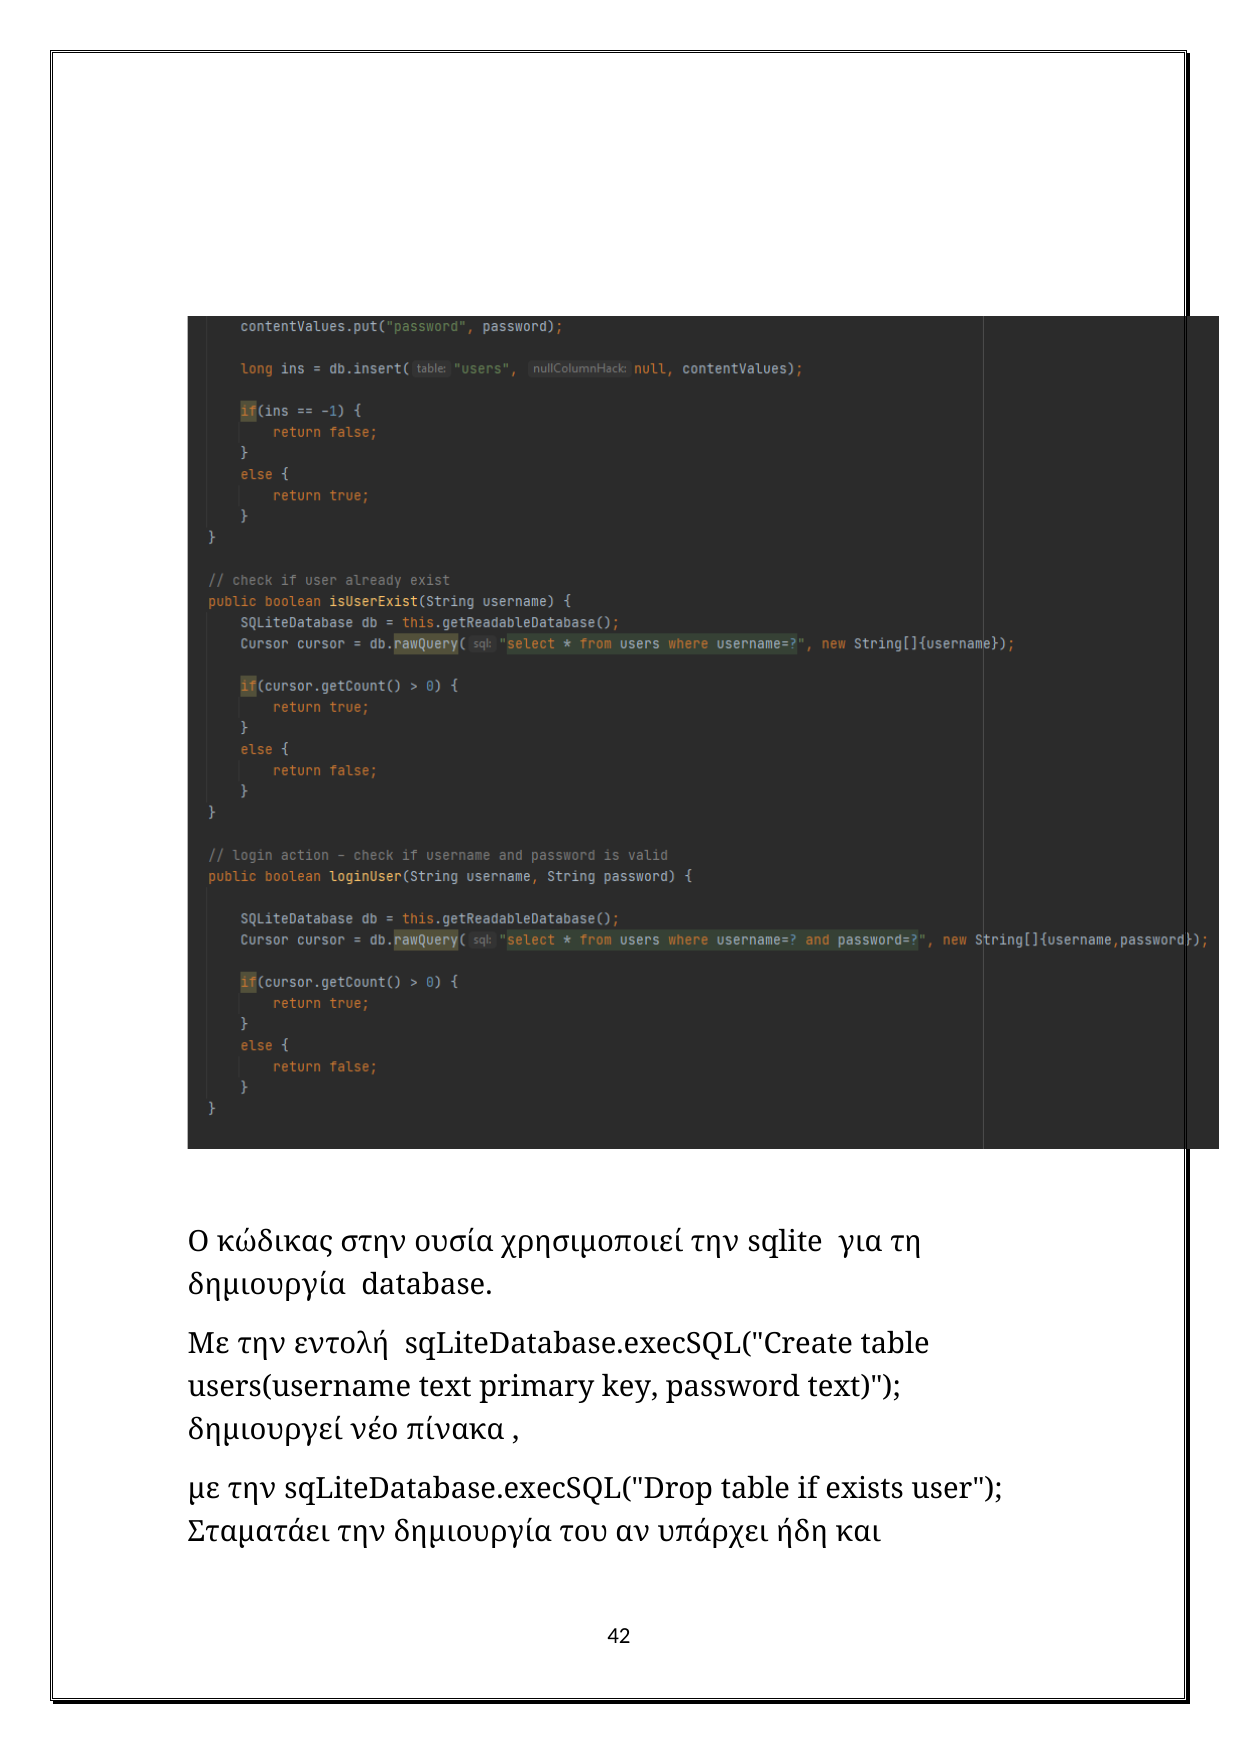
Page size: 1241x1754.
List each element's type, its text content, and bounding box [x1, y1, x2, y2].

picture [1187, 316, 1219, 1149]
picture [187, 316, 1184, 1149]
text με την sqLiteDatabase.execSQL("Drop table if exists user"); Σταματάει την δημιουργία του αν υπάρχει ήδη και [187, 1468, 1049, 1550]
text Ο κώδικας στην ουσία χρησιμοποιεί την sqlite για τη δημιουργία database. [187, 1220, 1049, 1303]
text Με την εντολή sqLiteDatabase.execSQL("Create table users(username text primary key, password text)"); δημιουργεί νέο πίνακα , [187, 1323, 1049, 1448]
